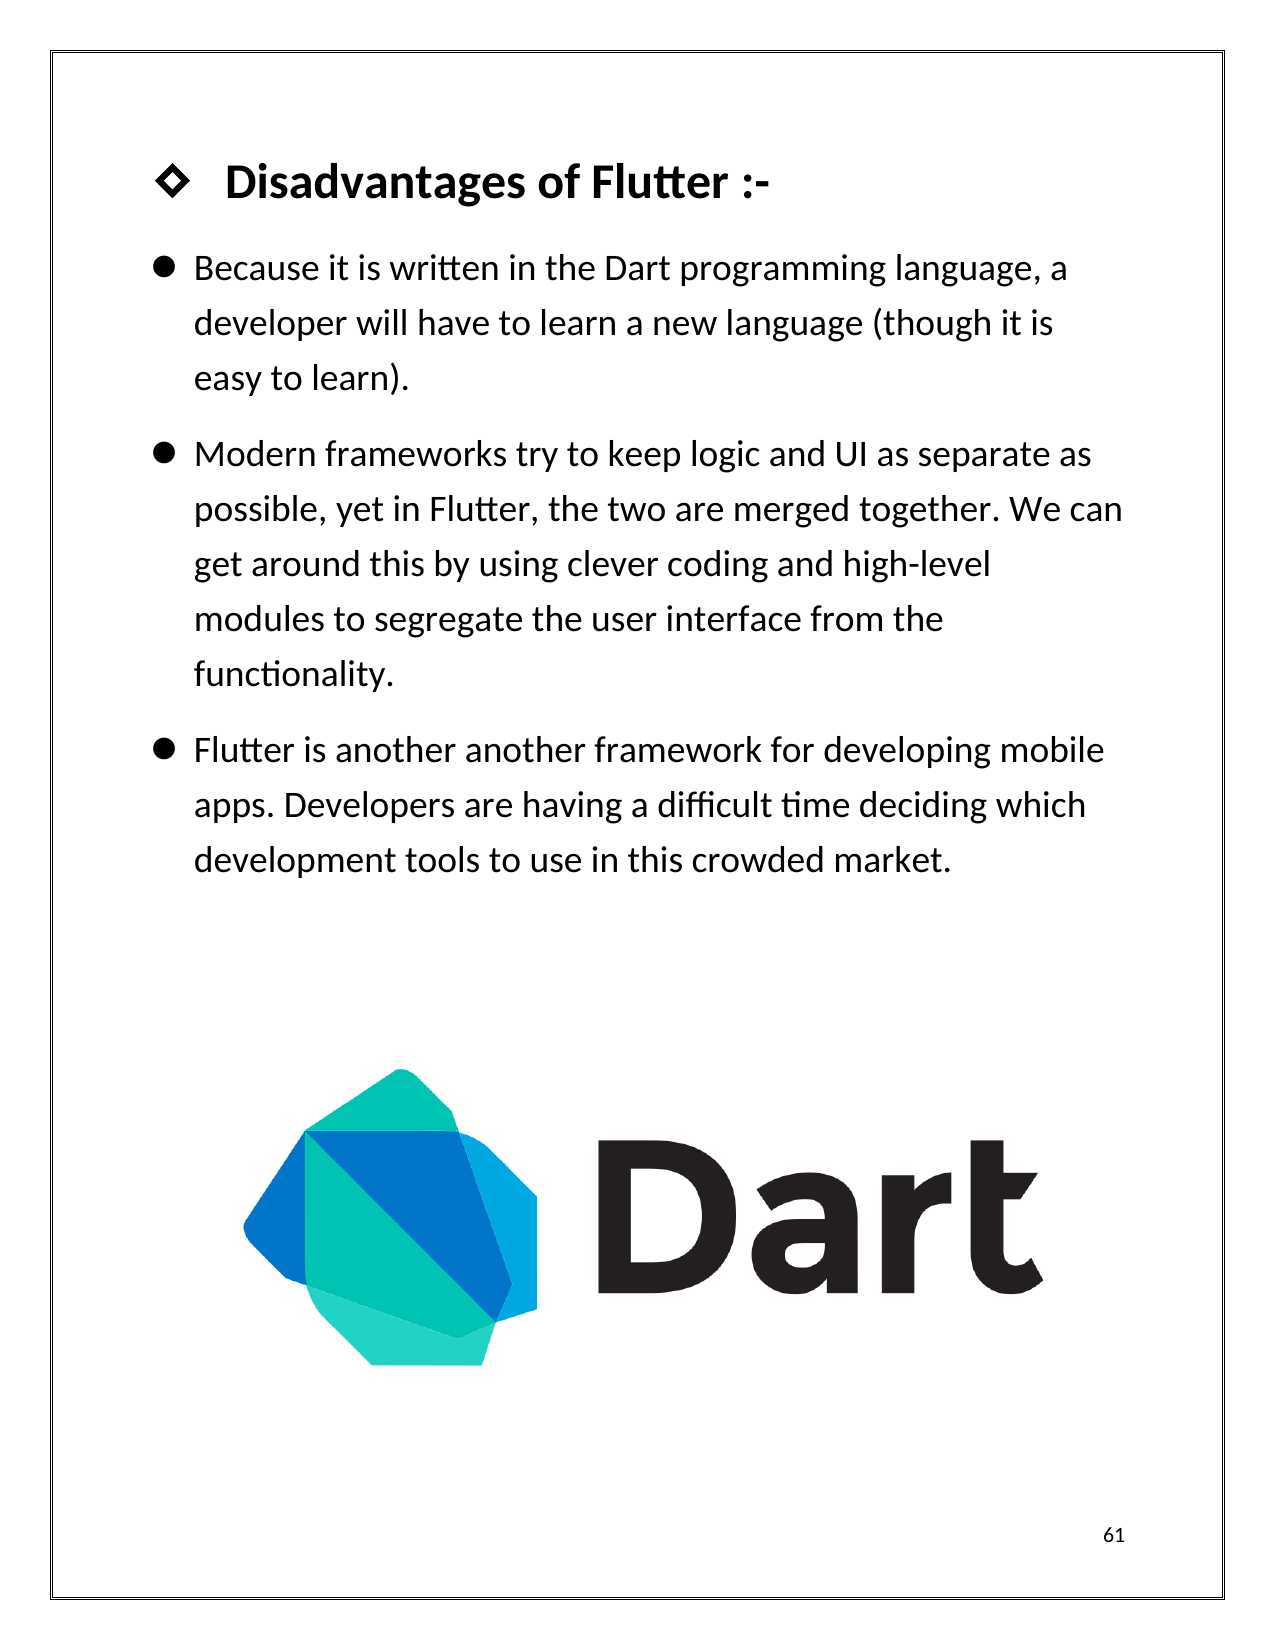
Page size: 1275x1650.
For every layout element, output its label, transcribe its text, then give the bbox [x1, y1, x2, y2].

list Modern frameworks try to keep logic and UI as separate as possible, yet in Flutter, the two are merged together. We can get around this by using clever coding and high-level modules to segregate the user interface from the functionality. [150, 430, 1125, 696]
list Flutter is another another framework for developing mobile apps. Developers are having a difficult time deciding which development tools to use in this crowded market. [150, 726, 1125, 882]
list Because it is written in the Dart programming language, a developer will have to learn a new language (though it is easy to learn). [150, 244, 1125, 400]
list Disadvantages of Flutter :- [150, 150, 1125, 211]
picture [213, 993, 1102, 1438]
